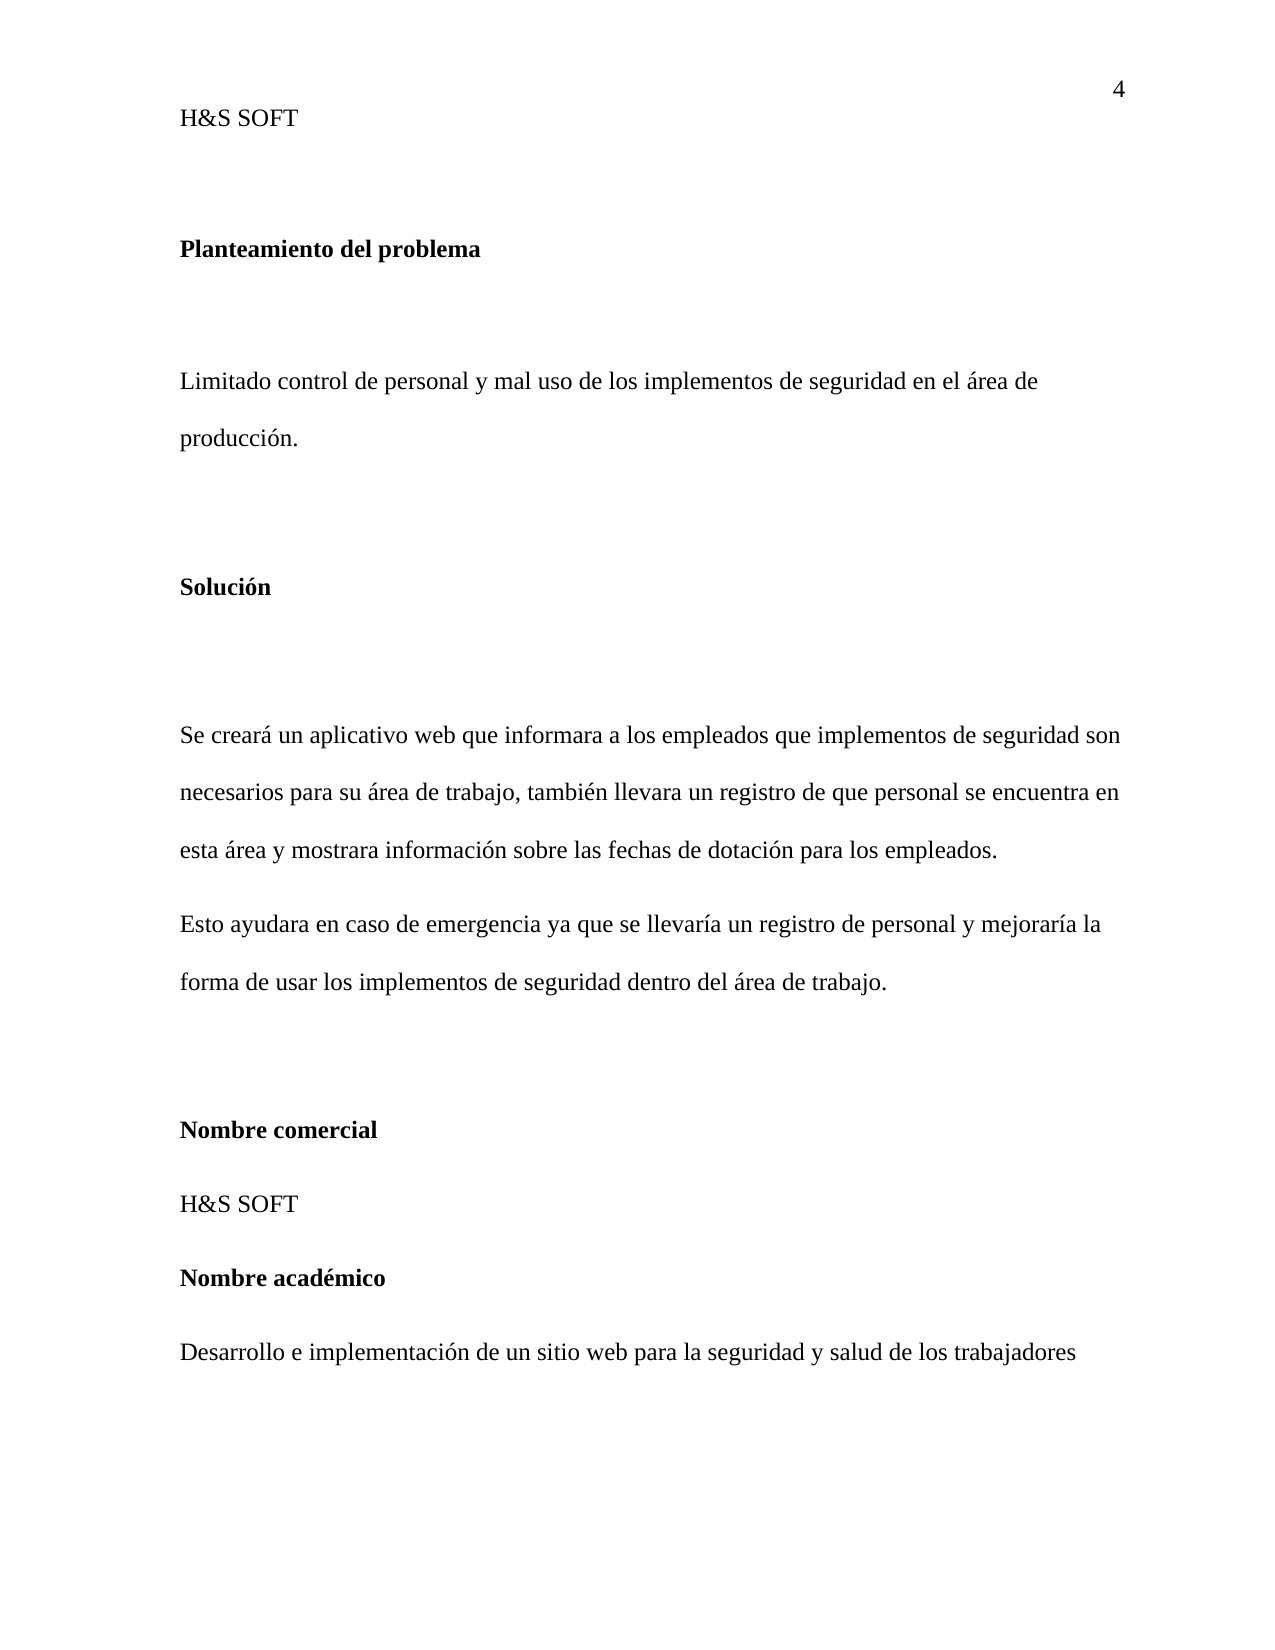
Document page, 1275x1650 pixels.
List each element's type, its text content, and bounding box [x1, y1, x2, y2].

text H&S SOFT [179, 1189, 1125, 1218]
text Limitado control de personal y mal uso de los implementos de seguridad en el área de producción. [179, 366, 1125, 452]
text Desarrollo e implementación de un sitio web para la seguridad y salud de los trabajadores [179, 1337, 1125, 1366]
text Solución [179, 572, 1125, 600]
text Nombre académico [179, 1263, 1125, 1292]
text Se creará un aplicativo web que informara a los empleados que implementos de seguridad son necesarios para su área de trabajo, también llevara un registro de que personal se encuentra en esta área y mostrara información sobre las fechas de dotación para los empleados. [179, 720, 1125, 864]
text Nombre comercial [150, 1115, 1125, 1144]
text Planteamiento del problema [150, 234, 1125, 320]
text Esto ayudara en caso de emergencia ya que se llevaría un registro de personal y mejoraría la forma de usar los implementos de seguridad dentro del área de trabajo. [179, 909, 1125, 995]
